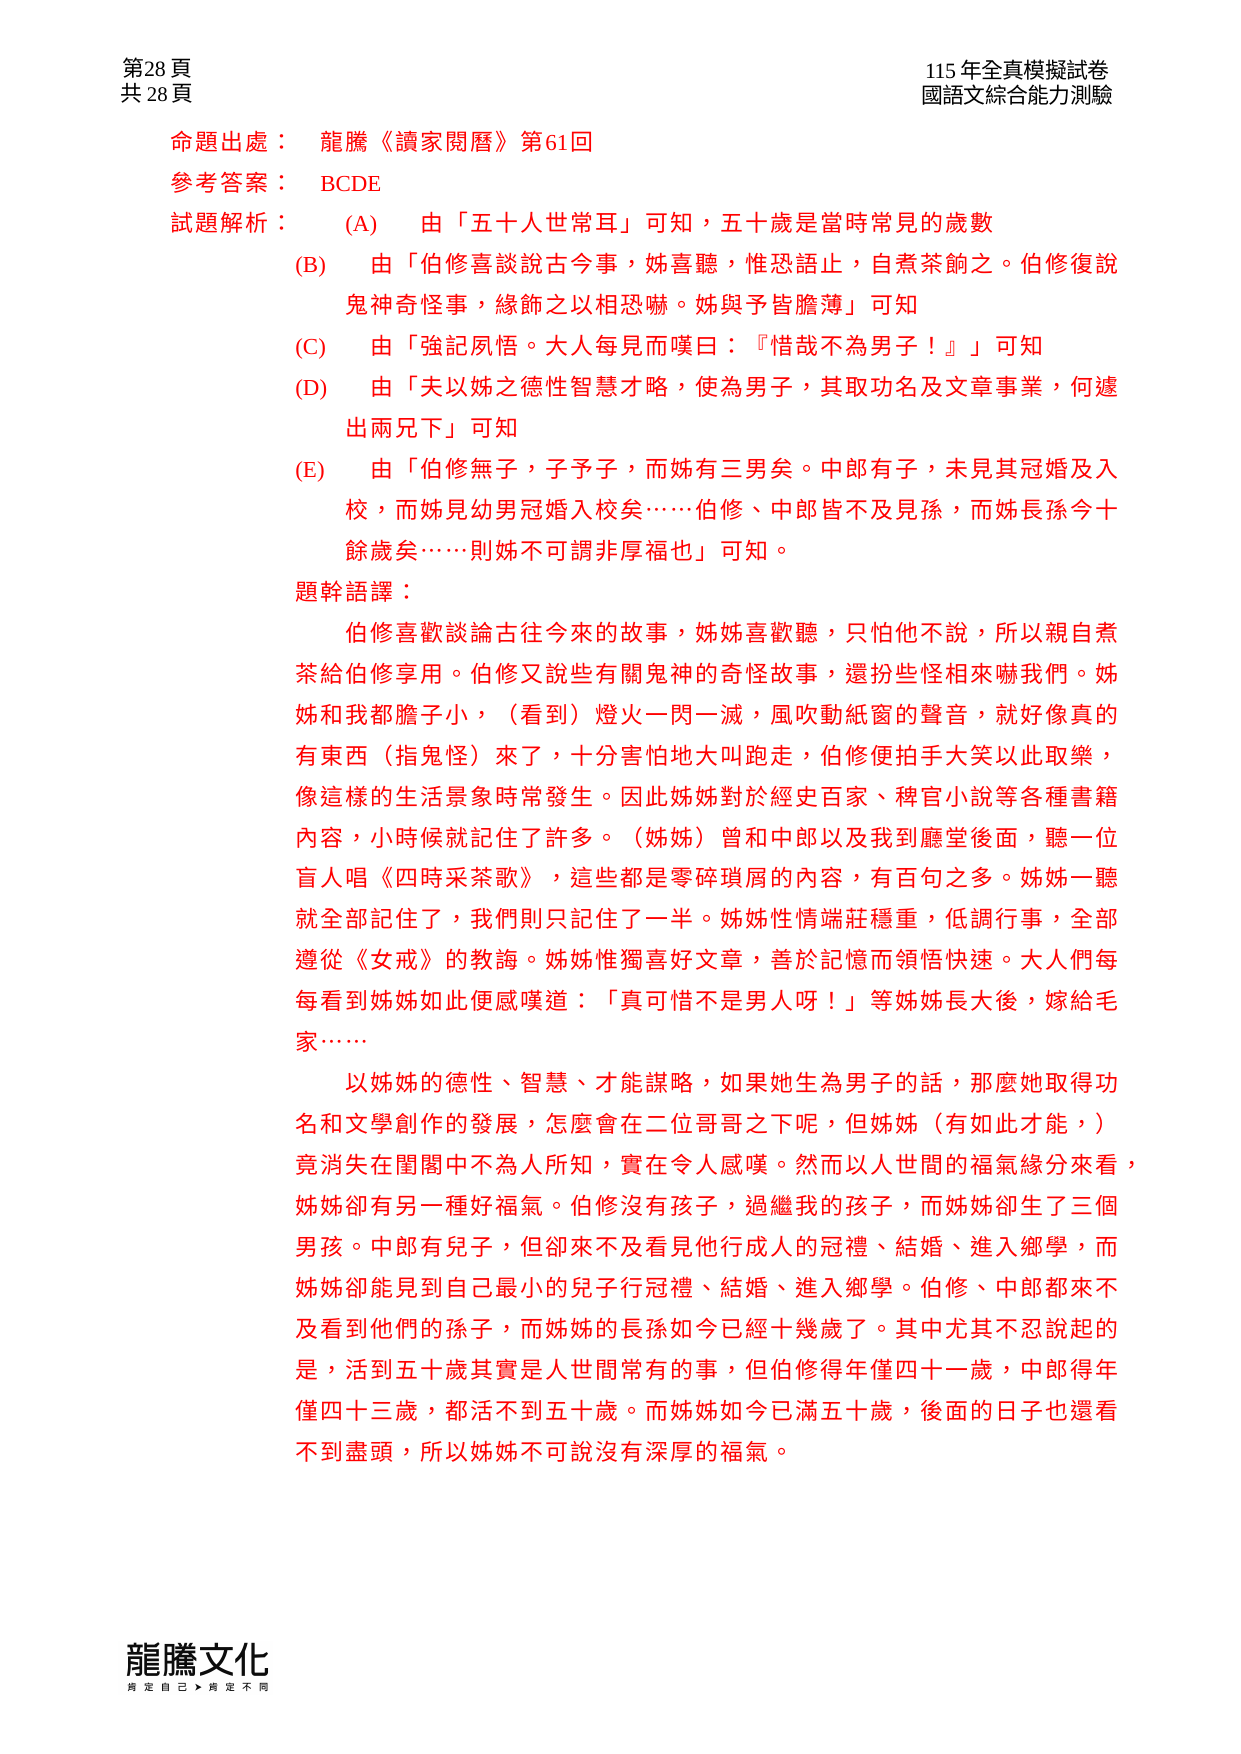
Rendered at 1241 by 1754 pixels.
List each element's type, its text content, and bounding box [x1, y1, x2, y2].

text 題幹語譯： [283, 570, 1120, 611]
text 試題解析： (A) 由「五十人世常耳」可知，五十歲是當時常見的歲數 [158, 201, 1120, 242]
text 以姊姊的德性、智慧、才能謀略，如果她生為男子的話，那麼她取得功名和文學創作的發展，怎麼會在二位哥哥之下呢，但姊姊（有如此才能，）竟消失在閨閣中不為人所知，實在令人感嘆。然而以人世間的福氣緣分來看，姊姊卻有另一種好福氣。伯修沒有孩子，過繼我的孩子，而姊姊卻生了三個男孩。中郎有兒子，但卻來不及看見他行成人的冠禮、結婚、進入鄉學，而姊姊卻能見到自己最小的兒子行冠禮、結婚、進入鄉學。伯修、中郎都來不及看到他們的孫子，而姊姊的長孫如今已經十幾歲了。其中尤其不忍說起的是，活到五十歲其實是人世間常有的事，但伯修得年僅四十一歲，中郎得年僅四十三歲，都活不到五十歲。而姊姊如今已滿五十歲，後面的日子也還看不到盡頭，所以姊姊不可說沒有深厚的福氣。 [283, 1061, 1120, 1471]
text 參考答案： BCDE [158, 161, 1120, 201]
text (D) 由「夫以姊之德性智慧才略，使為男子，其取功名及文章事業，何遽出兩兄下」可知 [283, 365, 1120, 447]
text 命題出處： 龍騰《讀家閱曆》第61回 [158, 119, 1120, 161]
text (E) 由「伯修無子，子予子，而姊有三男矣。中郎有子，未見其冠婚及入校，而姊見幼男冠婚入校矣……伯修、中郎皆不及見孫，而姊長孫今十餘歲矣……則姊不可謂非厚福也」可知。 [283, 447, 1120, 570]
text (B) 由「伯修喜談說古今事，姊喜聽，惟恐語止，自煮茶餉之。伯修復說鬼神奇怪事，緣飾之以相恐嚇。姊與予皆膽薄」可知 [283, 242, 1120, 324]
picture [118, 1641, 273, 1695]
text (C) 由「強記夙悟。大人每見而嘆曰：『惜哉不為男子！』」可知 [283, 324, 1120, 365]
text 伯修喜歡談論古往今來的故事，姊姊喜歡聽，只怕他不說，所以親自煮茶給伯修享用。伯修又說些有關鬼神的奇怪故事，還扮些怪相來嚇我們。姊姊和我都膽子小，（看到）燈火一閃一滅，風吹動紙窗的聲音，就好像真的有東西（指鬼怪）來了，十分害怕地大叫跑走，伯修便拍手大笑以此取樂，像這樣的生活景象時常發生。因此姊姊對於經史百家、稗官小說等各種書籍內容，小時候就記住了許多。（姊姊）曾和中郎以及我到廳堂後面，聽一位盲人唱《四時采茶歌》，這些都是零碎瑣屑的內容，有百句之多。姊姊一聽就全部記住了，我們則只記住了一半。姊姊性情端莊穩重，低調行事，全部遵從《女戒》的教誨。姊姊惟獨喜好文章，善於記憶而領悟快速。大人們每每看到姊姊如此便感嘆道：「真可惜不是男人呀！」等姊姊長大後，嫁給毛家…… [283, 611, 1120, 1061]
